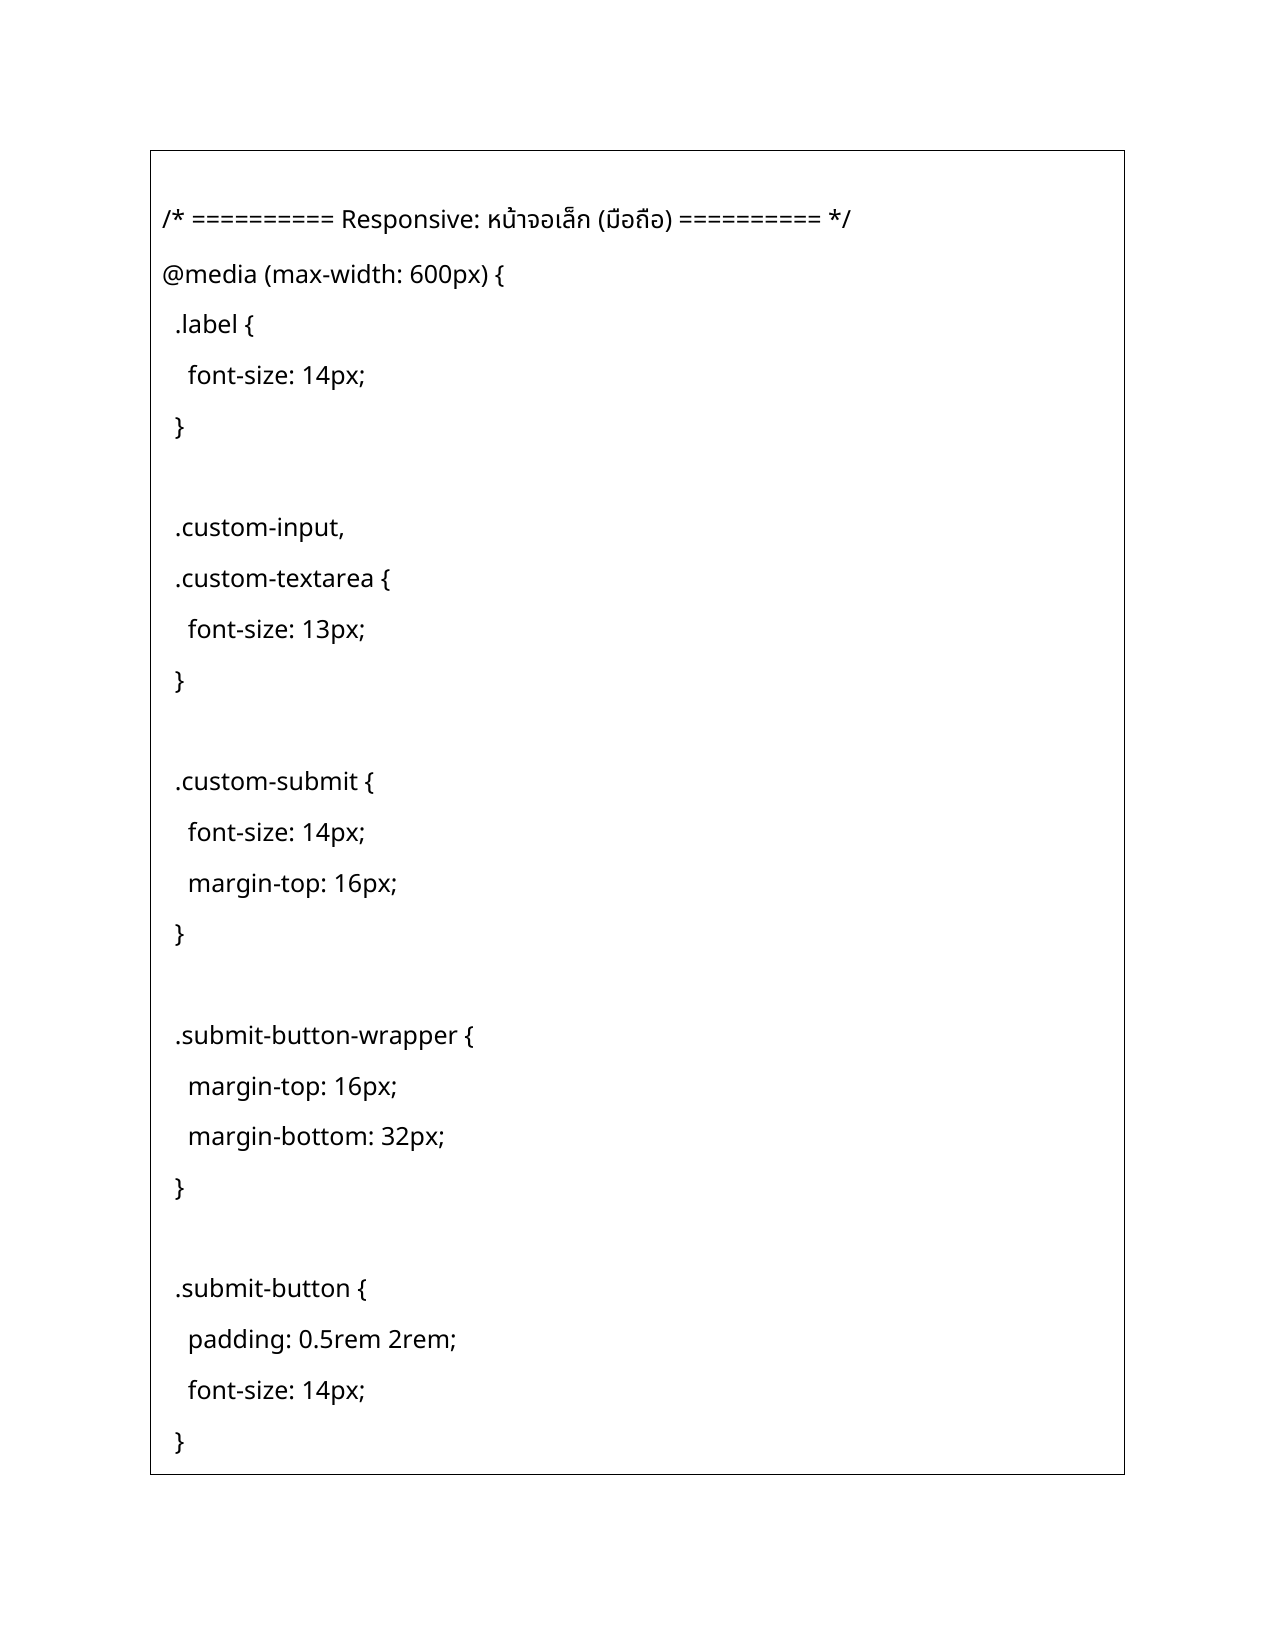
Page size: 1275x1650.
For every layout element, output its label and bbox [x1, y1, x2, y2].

table_header [151, 151, 1124, 1474]
